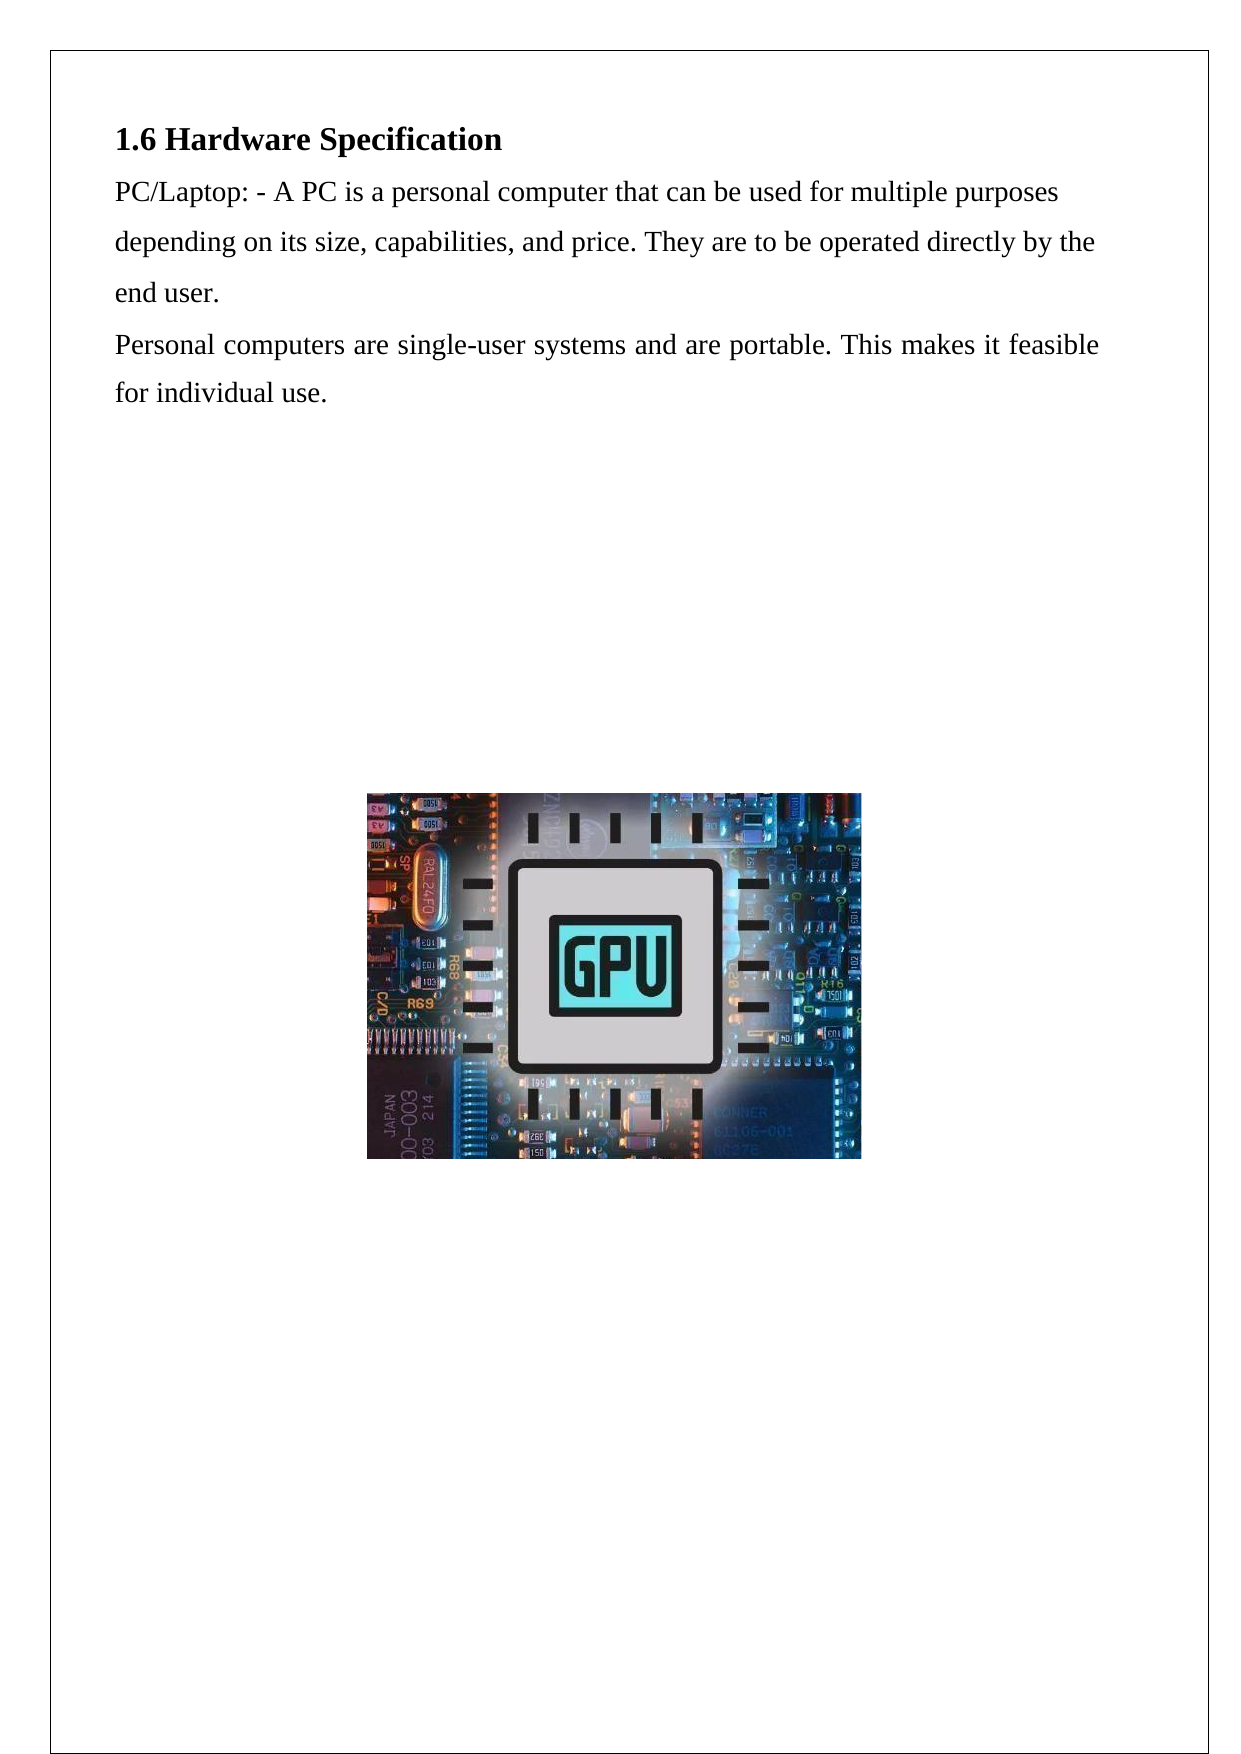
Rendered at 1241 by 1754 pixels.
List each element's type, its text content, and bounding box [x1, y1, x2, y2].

picture [855, 1108, 862, 1116]
picture [367, 793, 862, 1159]
text depending on its size, capabilities, and price. They are to be operated directly by the [114, 224, 1208, 258]
text PC/Laptop: - A PC is a personal computer that can be used for multiple purposes [114, 174, 1208, 208]
text Personal computers are single-user systems and are portable. This makes it feasible for individual use. [114, 327, 1101, 409]
text end user. [114, 275, 1208, 308]
text 1.6 Hardware Specification [114, 119, 1208, 157]
